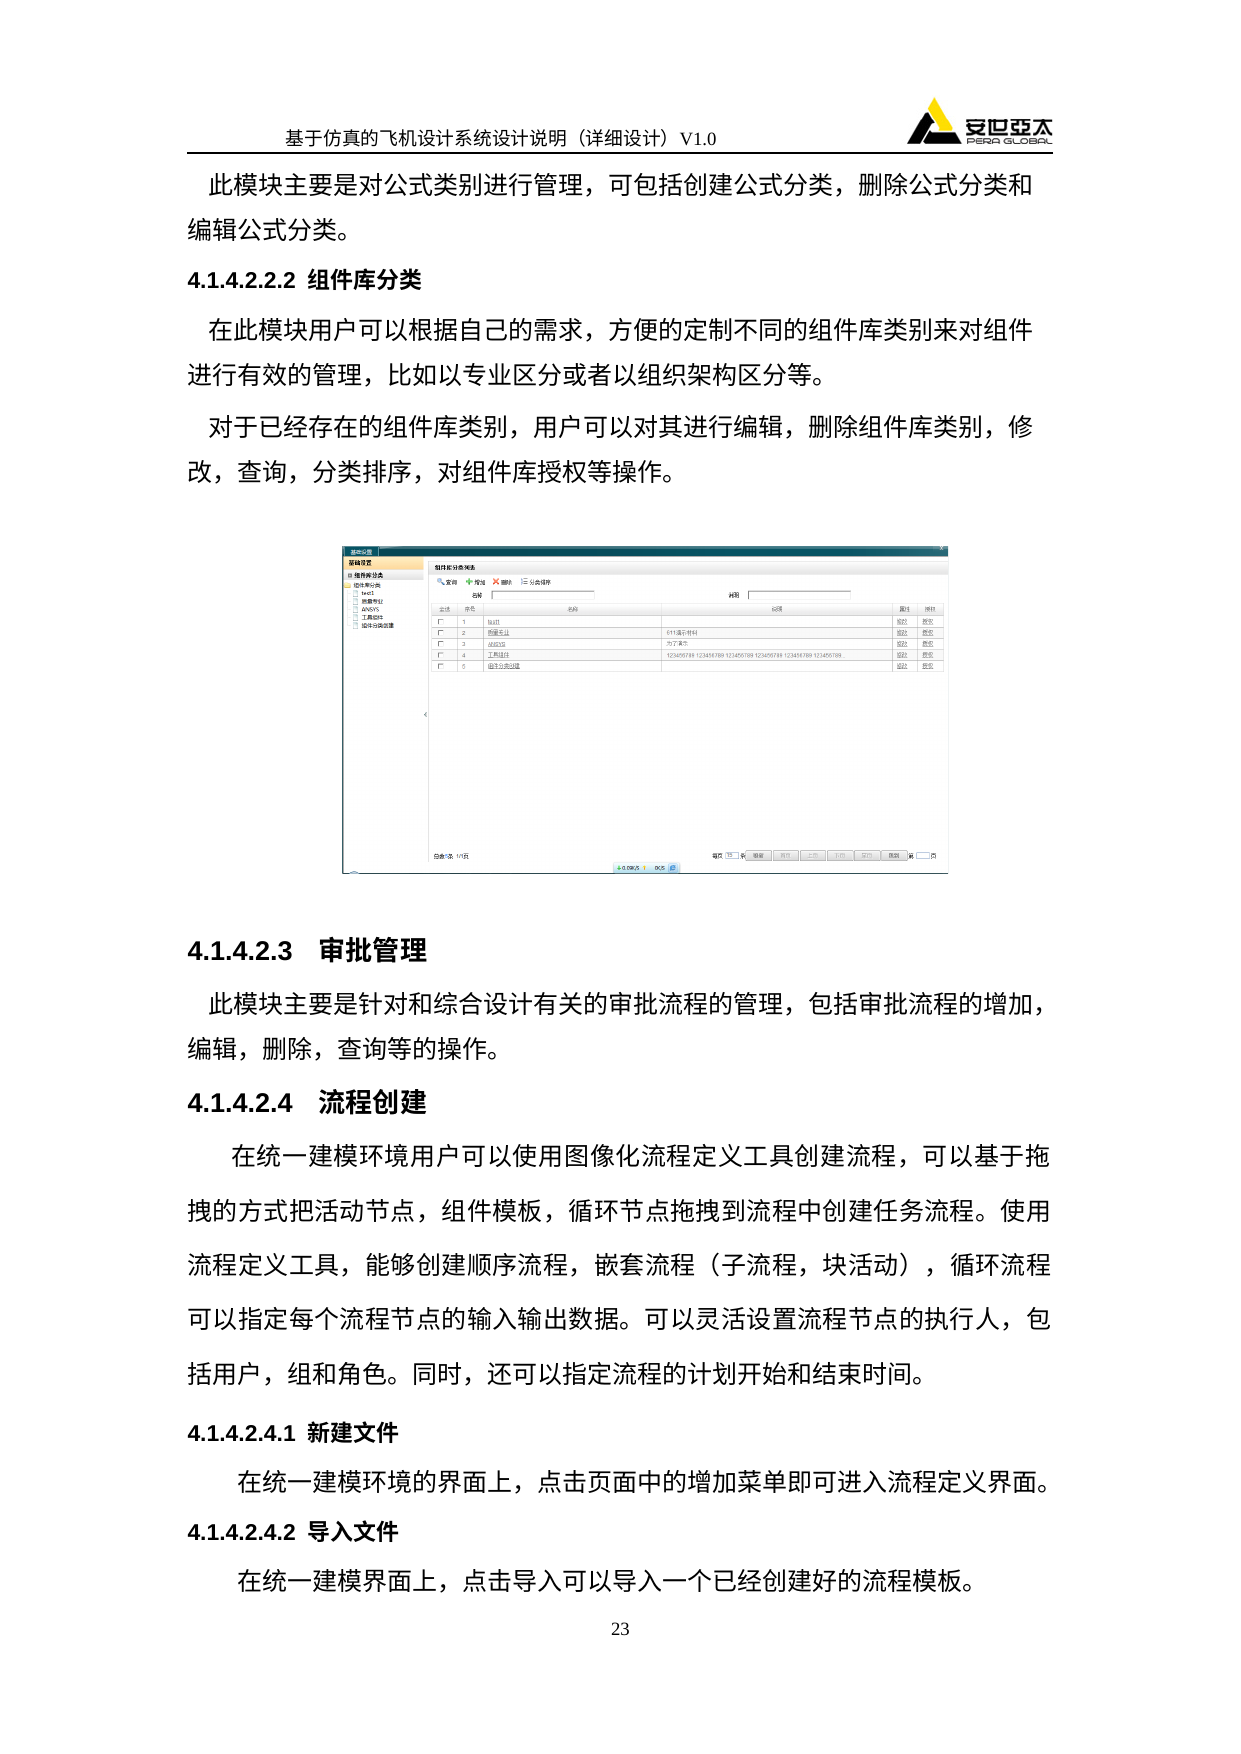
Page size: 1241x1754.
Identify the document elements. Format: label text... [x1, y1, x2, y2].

subtitle 流程创建 [187, 1081, 1053, 1121]
text 在统一建模界面上，点击导入可以导入一个已经创建好的流程模板。 [187, 1562, 1053, 1598]
picture [900, 95, 1053, 145]
text 此模块主要是对公式类别进行管理，可包括创建公式分类，删除公式分类和编辑公式分类。 [187, 166, 1053, 247]
text 对于已经存在的组件库类别，用户可以对其进行编辑，删除组件库类别，修改，查询，分类排序，对组件库授权等操作。 [187, 407, 1053, 488]
subtitle 组件库分类 [187, 262, 1053, 296]
subtitle 新建文件 [187, 1415, 1053, 1448]
text 在此模块用户可以根据自己的需求，方便的定制不同的组件库类别来对组件进行有效的管理，比如以专业区分或者以组织架构区分等。 [187, 310, 1053, 392]
text 此模块主要是针对和综合设计有关的审批流程的管理，包括审批流程的增加，编辑，删除，查询等的操作。 [187, 984, 1053, 1066]
text 在统一建模环境的界面上，点击页面中的增加菜单即可进入流程定义界面。 [187, 1462, 1053, 1499]
text 在统一建模环境用户可以使用图像化流程定义工具创建流程，可以基于拖拽的方式把活动节点，组件模板，循环节点拖拽到流程中创建任务流程。使用流程定义工具，能够创建顺序流程，嵌套流程（子流程，块活动），循环流程，可以指定每个流程节点的输入输出数据。可以灵活设置流程节点的执行人，包括用户，组和角色。同时，还可以指定流程的计划开始和结束时间。 [187, 1137, 1053, 1390]
subtitle 审批管理 [187, 929, 1053, 968]
picture [342, 546, 949, 874]
subtitle 导入文件 [187, 1514, 1053, 1547]
